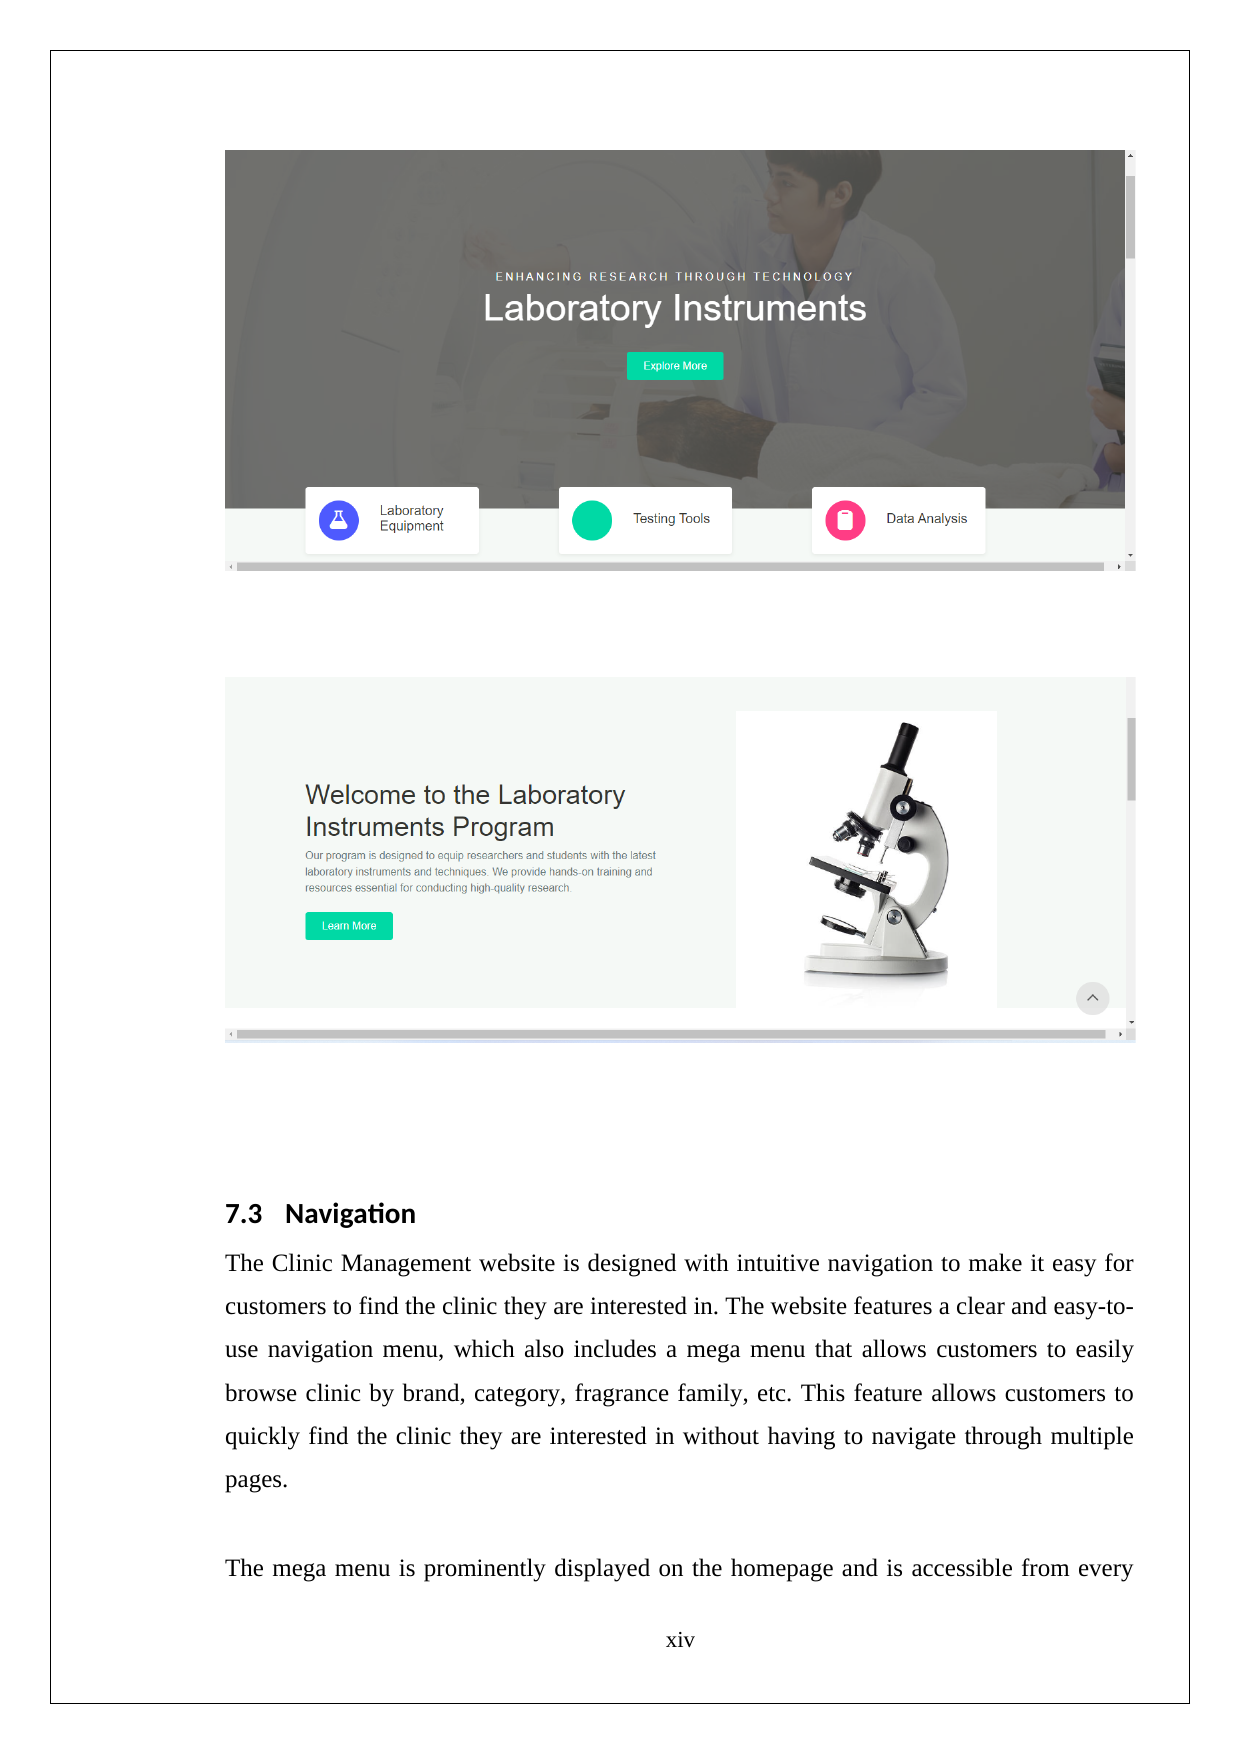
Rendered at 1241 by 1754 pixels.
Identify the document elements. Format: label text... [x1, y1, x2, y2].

picture [225, 677, 1136, 1043]
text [225, 1553, 1135, 1582]
subtitle Navigation [225, 1195, 1135, 1231]
picture [225, 150, 1136, 571]
text The Clinic Management website is designed with intuitive navigation to make it easy for customers to find the clinic they are interested in. The website features a clear and easy-to-use navigation menu, which also includes a mega menu that allows customers to easily browse clinic by brand, category, fragrance family, etc. This feature allows customers to quickly find the clinic they are interested in without having to navigate through multiple pages. [225, 1248, 1135, 1493]
